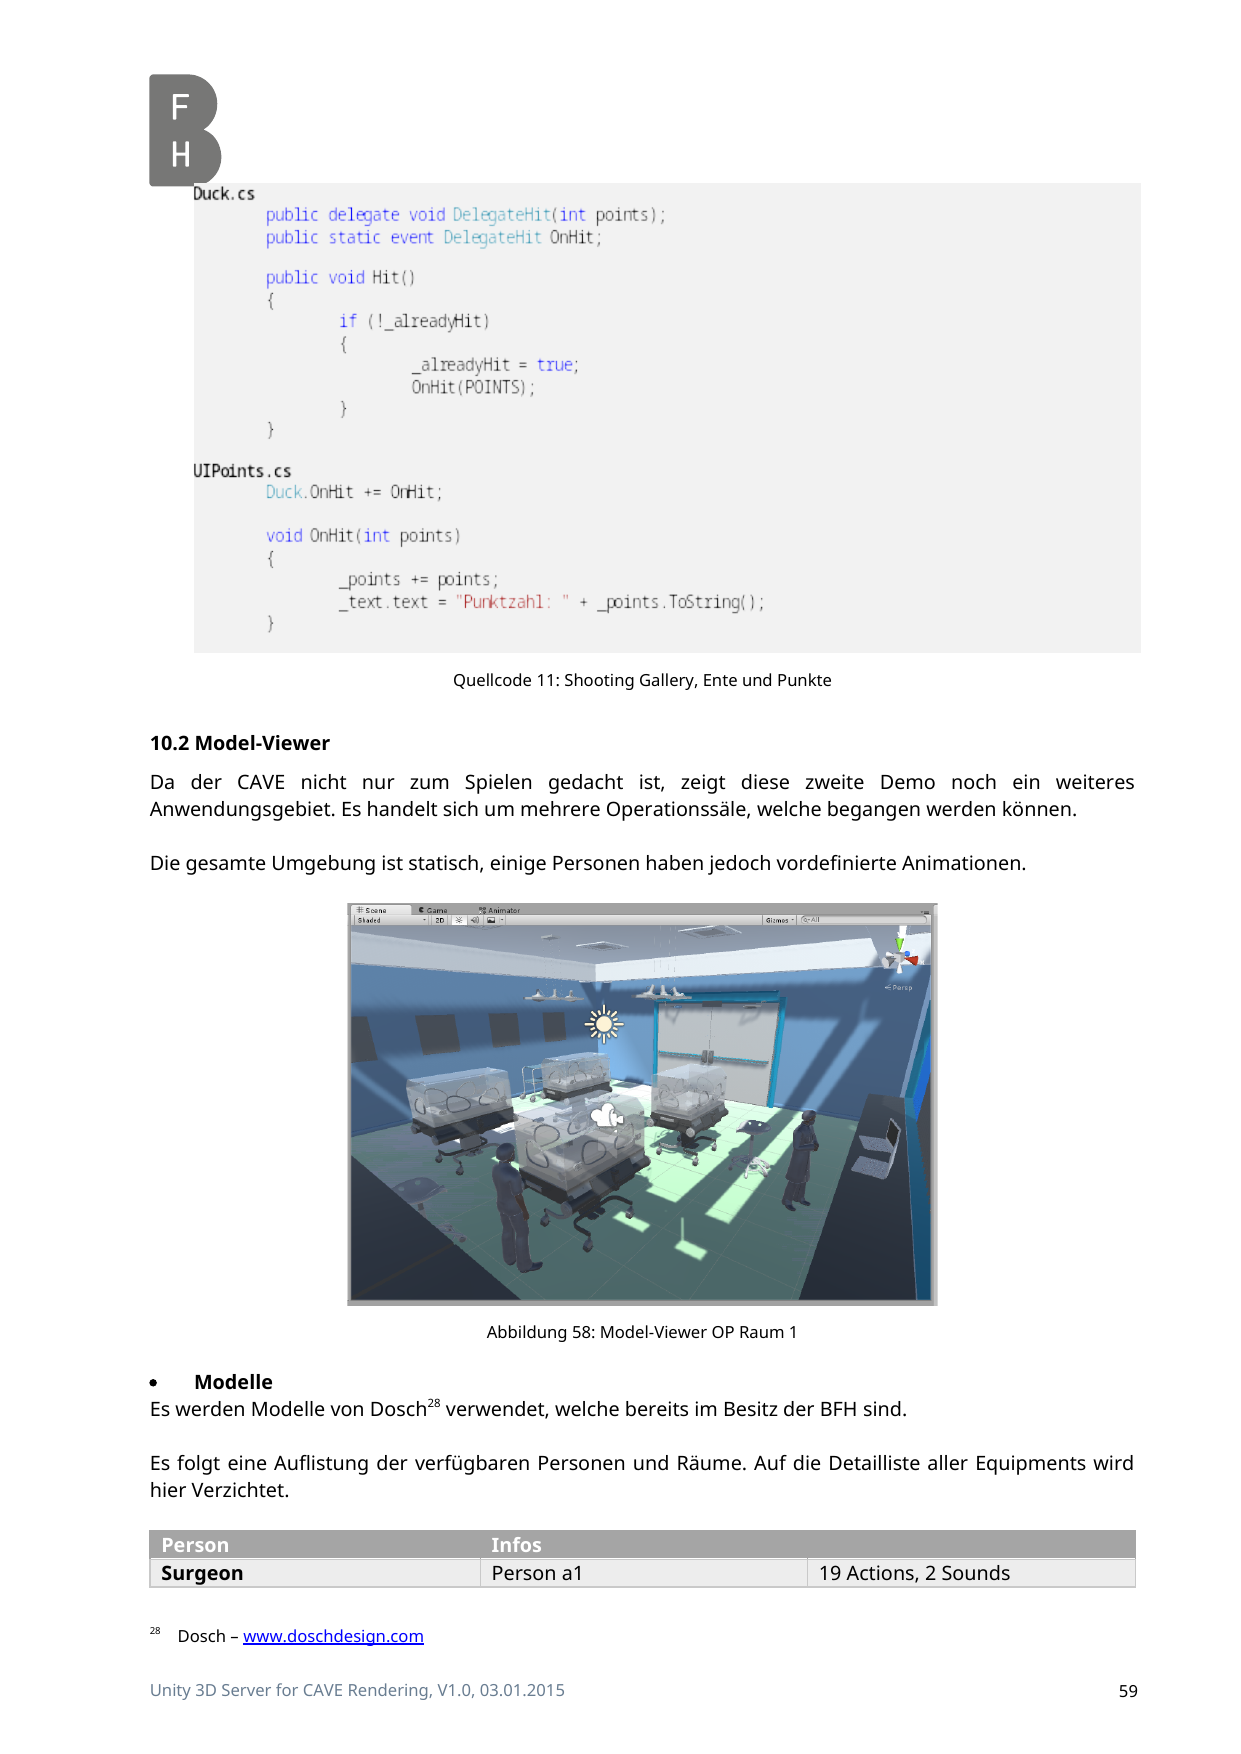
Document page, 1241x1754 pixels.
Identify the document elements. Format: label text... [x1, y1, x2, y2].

text Quellcode 11: Shooting Gallery, Ente und Punkte [149, 666, 1136, 691]
text Abbildung 58: Model-Viewer OP Raum 1 [149, 1318, 1136, 1343]
table_header Infos [481, 1531, 807, 1558]
table_cell Surgeon [151, 1560, 480, 1586]
table_cell 19 Actions, 2 Sounds [808, 1560, 1135, 1586]
table_cell Person a1 [481, 1560, 807, 1586]
picture [347, 903, 938, 1306]
table_header [808, 1531, 1135, 1558]
table_header Person [151, 1531, 480, 1558]
list Modelle [149, 1368, 1136, 1396]
subtitle Model-Viewer [149, 729, 1136, 756]
text Da der CAVE nicht nur zum Spielen gedacht ist, zeigt diese zweite Demo noch ein weiteres Anwendungsgebiet. Es handelt sich um mehrere Operationssäle, welche begangen werden können. [149, 768, 1136, 822]
text Es folgt eine Auflistung der verfügbaren Personen und Räume. Auf die Detailliste aller Equipments wird hier Verzichtet. [149, 1449, 1136, 1503]
text Es werden Modelle von Dosch verwendet, welche bereits im Besitz der BFH sind. [149, 1396, 1136, 1422]
text Die gesamte Umgebung ist statisch, einige Personen haben jedoch vordefinierte Animationen. [149, 849, 1136, 876]
